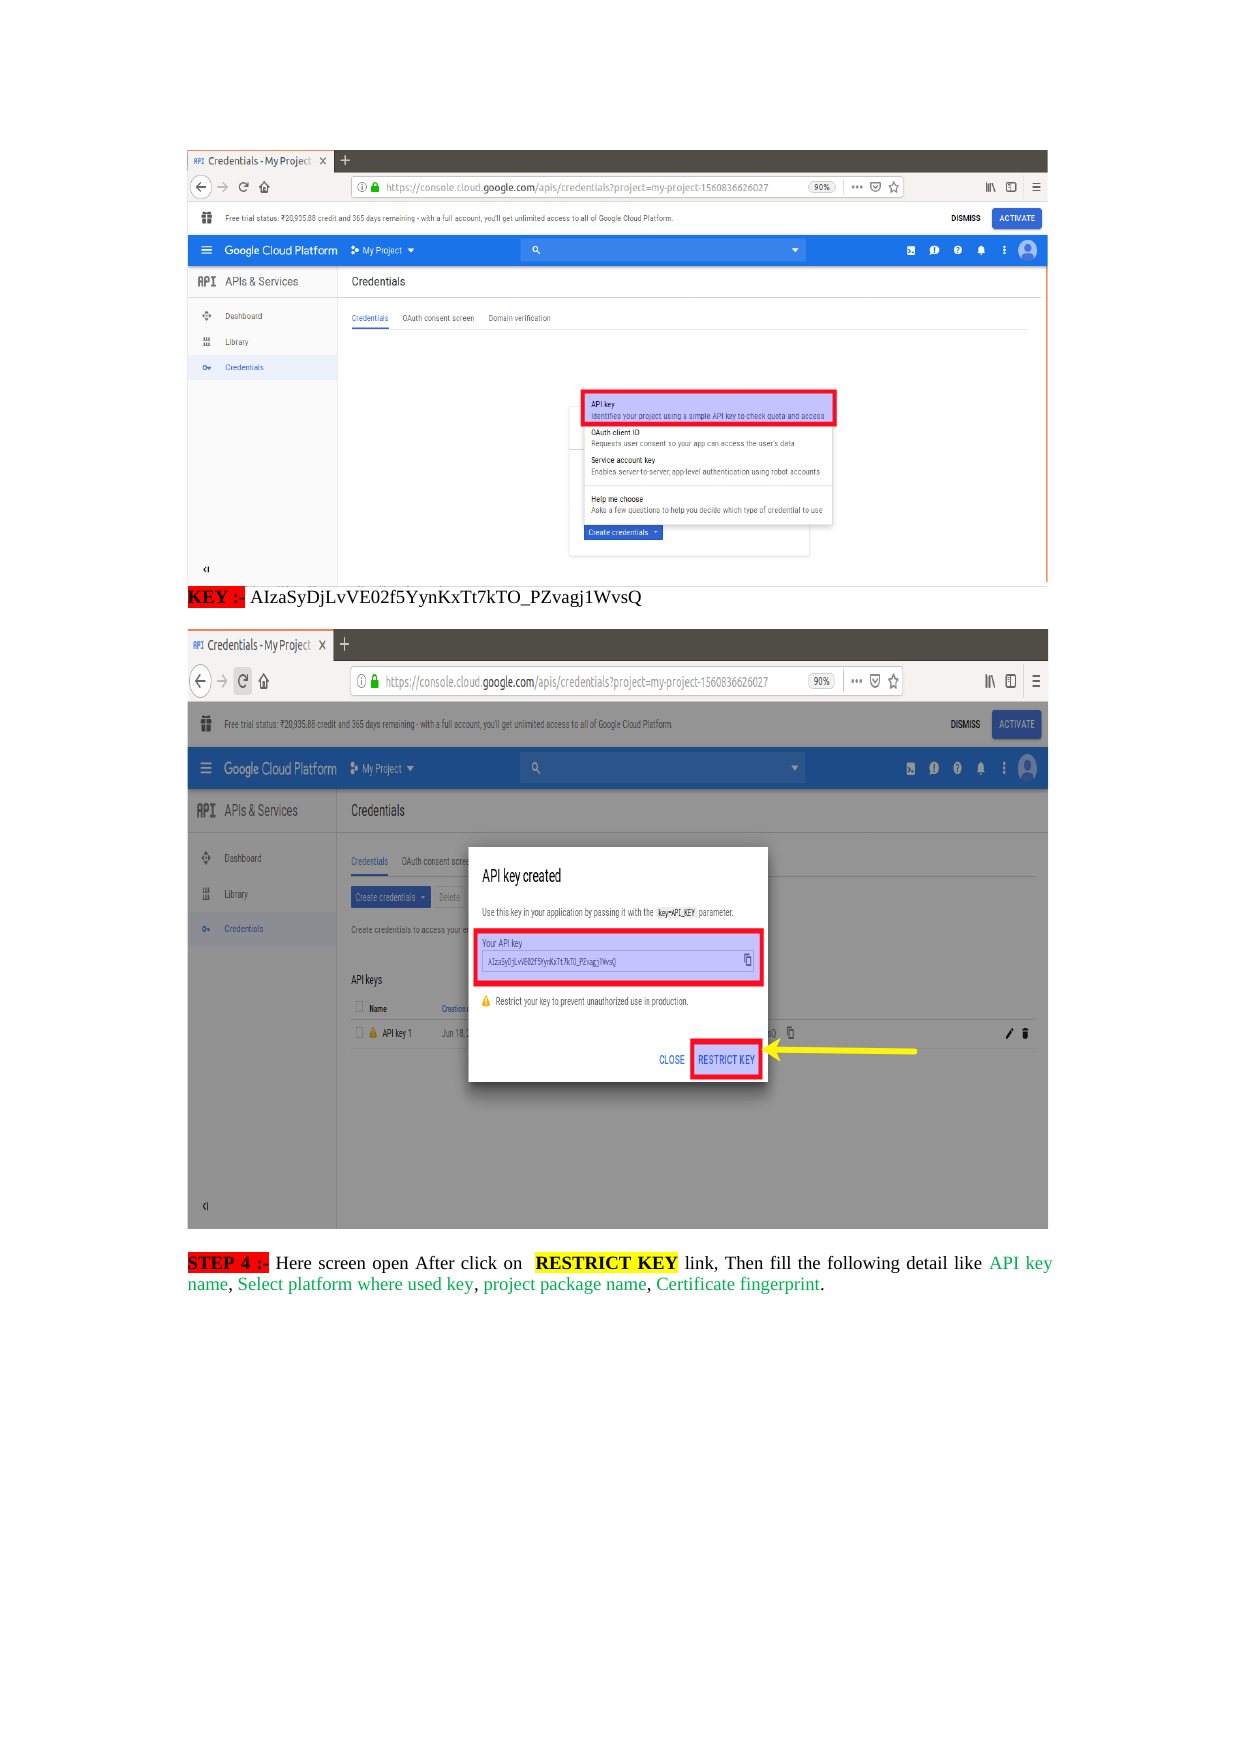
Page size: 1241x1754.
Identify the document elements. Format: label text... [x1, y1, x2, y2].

picture [187, 629, 1049, 1229]
text KEY :- AIzaSyDjLvVE02f5YynKxTt7kTO_PZvagj1WvsQ [245, 586, 1053, 608]
picture [187, 150, 1048, 587]
text STEP 4 :- Here screen open After click on RESTRICT KEY link, Then fill the following detail like API key name, Select platform where used key, project package name, Certificate fingerprint. [187, 1252, 1053, 1295]
